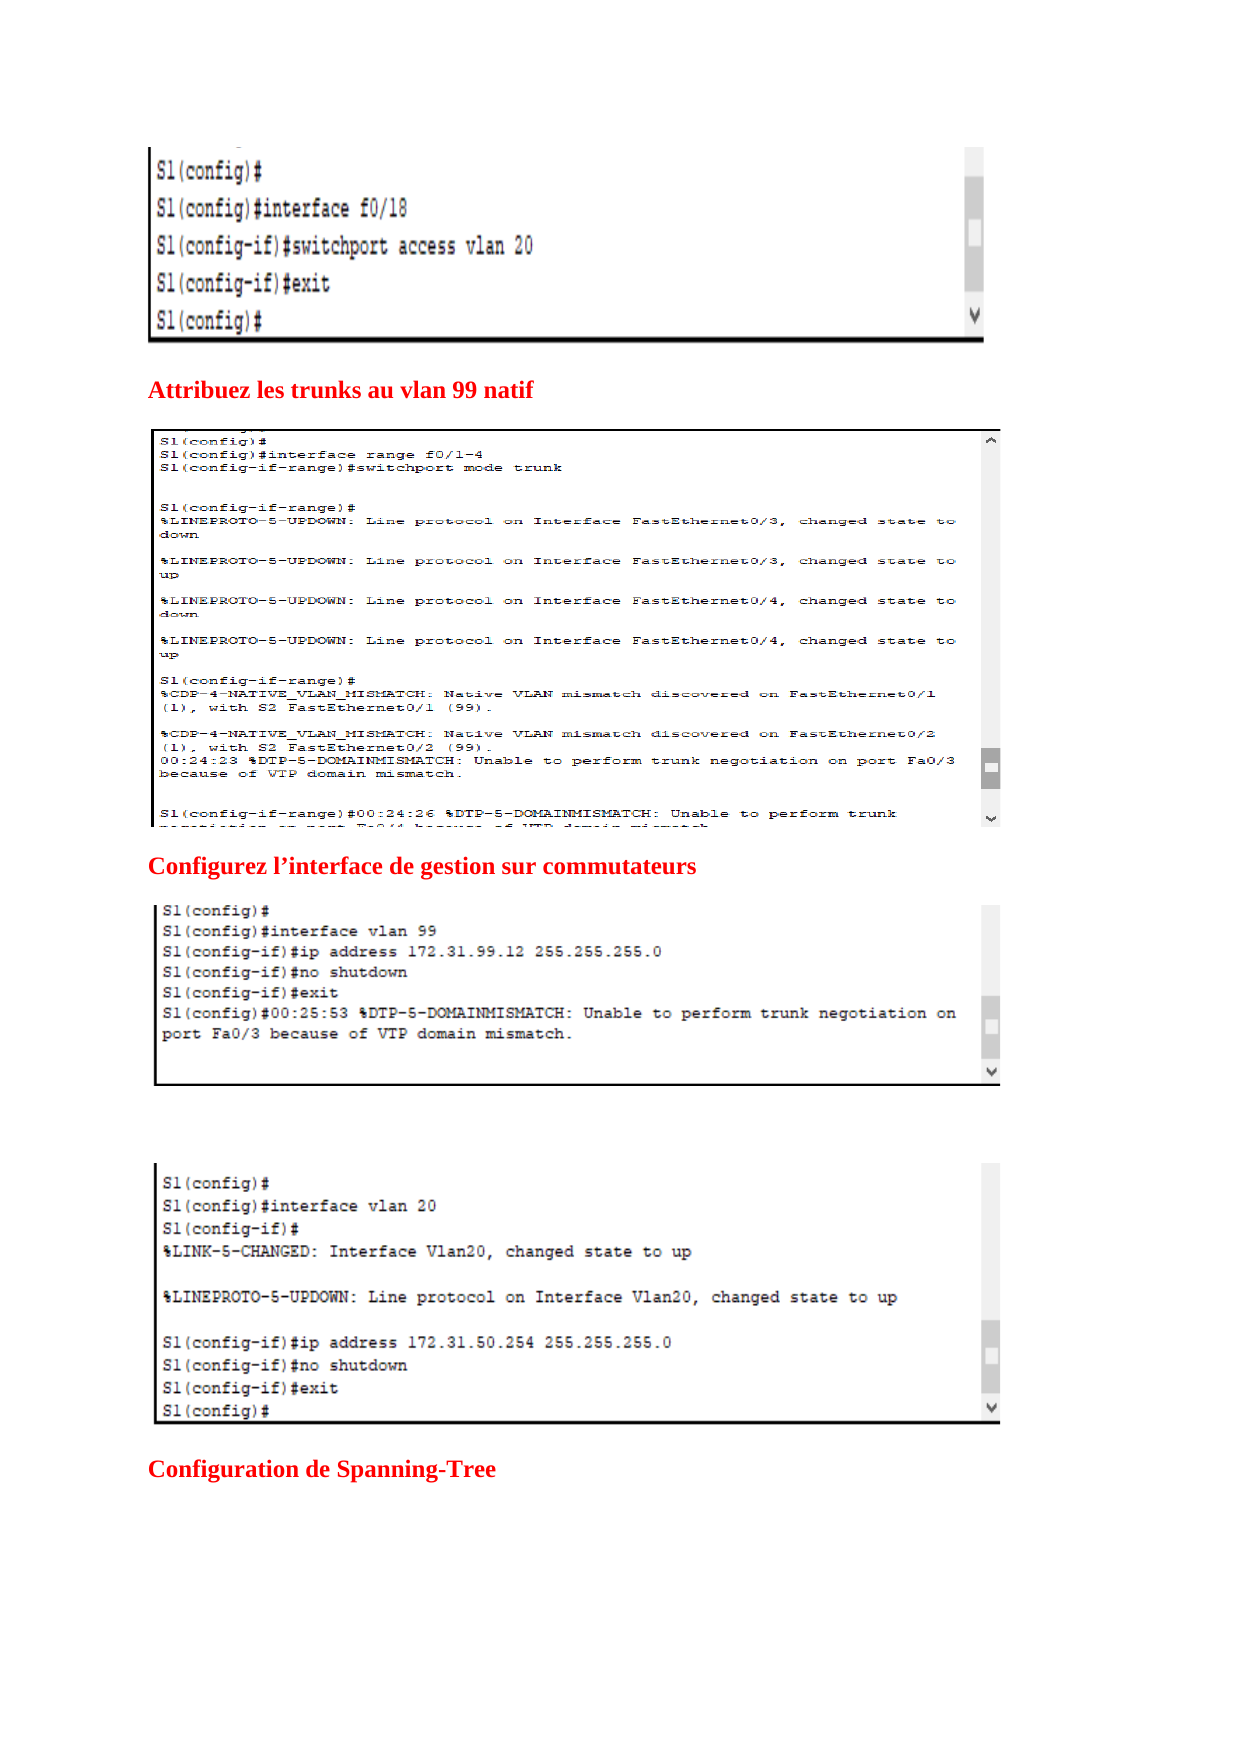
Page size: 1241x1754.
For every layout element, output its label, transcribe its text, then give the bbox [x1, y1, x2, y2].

picture [147, 147, 984, 351]
picture [147, 428, 1001, 827]
text Configuration de Spanning-Tree [148, 1454, 1093, 1483]
picture [147, 905, 1001, 1086]
picture [147, 1163, 1001, 1429]
text Configurez l’interface de gestion sur commutateurs [148, 851, 1093, 880]
text Attribuez les trunks au vlan 99 natif [148, 375, 1093, 404]
